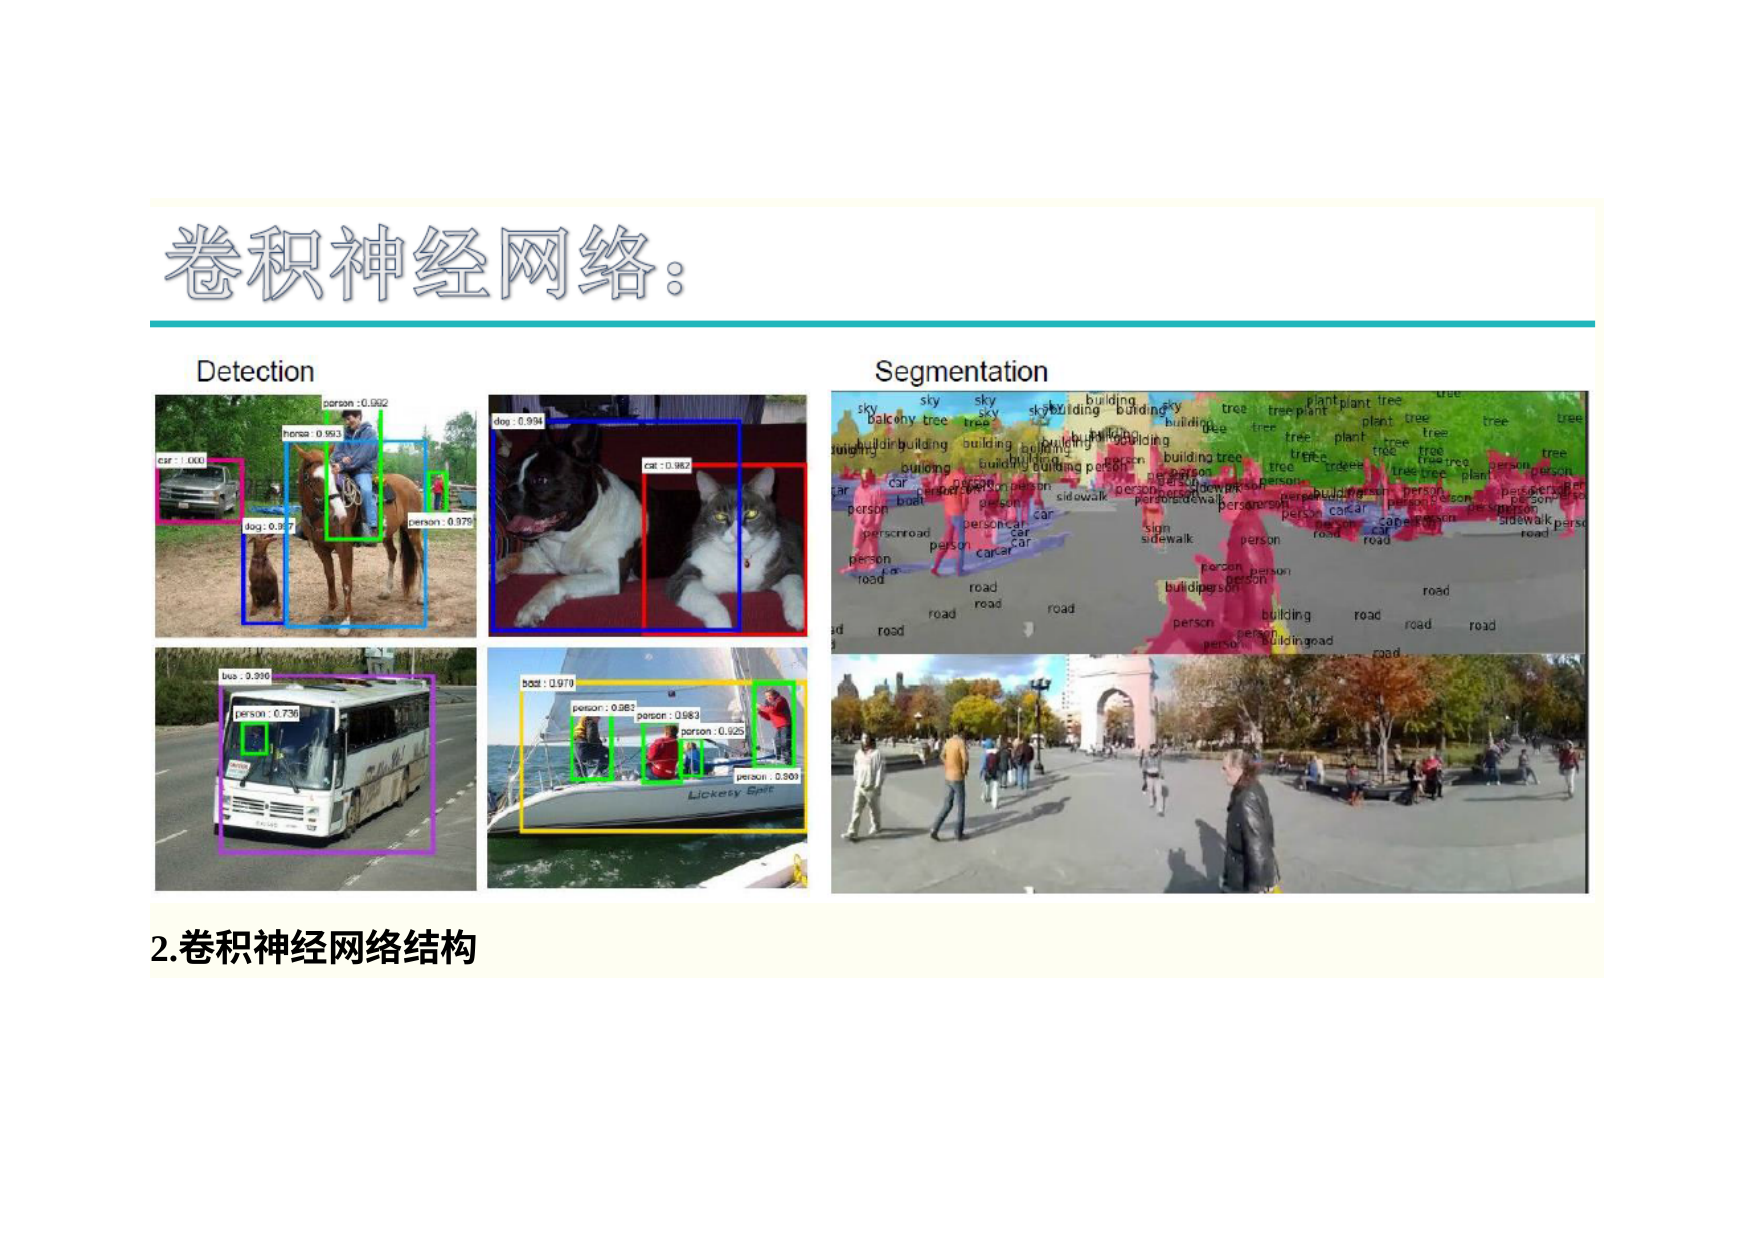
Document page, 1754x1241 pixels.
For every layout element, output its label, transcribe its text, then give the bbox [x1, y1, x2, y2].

picture [150, 207, 1596, 903]
text 2.卷积神经网络结构 [150, 913, 1604, 978]
